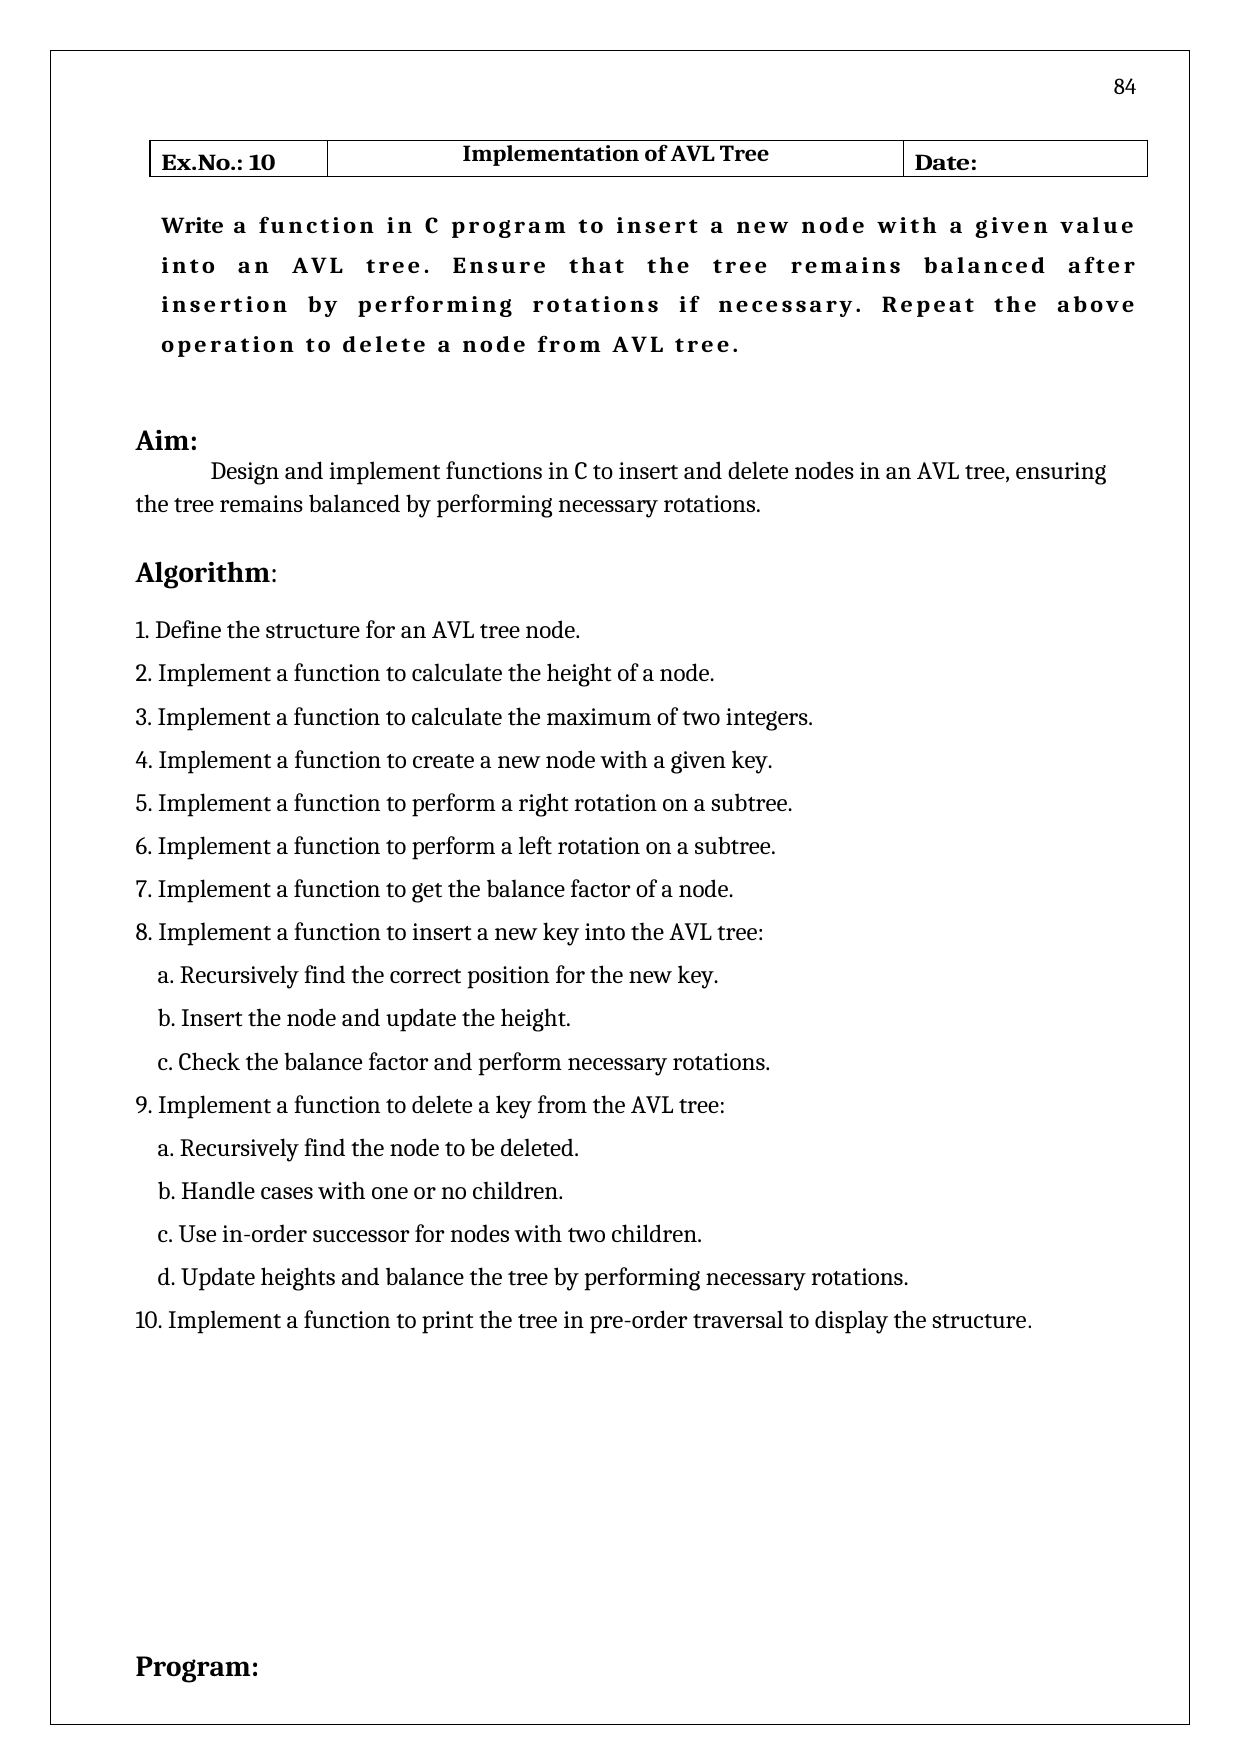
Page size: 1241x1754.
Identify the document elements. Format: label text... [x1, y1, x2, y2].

text a. Recursively find the correct position for the new key. [135, 961, 1136, 990]
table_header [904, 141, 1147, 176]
text c. Check the balance factor and perform necessary rotations. [135, 1047, 1136, 1076]
text Design and implement functions in C to insert and delete nodes in an AVL tree, ensuring the tree remains balanced by performing necessary rotations. [135, 457, 1136, 519]
text 5. Implement a function to perform a right rotation on a subtree. [135, 789, 1136, 817]
text 10. Implement a function to print the tree in pre-order traversal to display the structure. [135, 1306, 1136, 1335]
text 1. Define the structure for an AVL tree node. [135, 616, 1136, 645]
text 8. Implement a function to insert a new key into the AVL tree: [135, 918, 1136, 947]
text 2. Implement a function to calculate the height of a node. [135, 659, 1136, 688]
text Aim: [135, 424, 1136, 457]
text b. Insert the node and update the height. [135, 1004, 1136, 1033]
text 7. Implement a function to get the balance factor of a node. [135, 875, 1136, 904]
text a. Recursively find the node to be deleted. [135, 1134, 1136, 1162]
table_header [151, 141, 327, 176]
text 4. Implement a function to create a new node with a given key. [135, 746, 1136, 774]
text b. Handle cases with one or no children. [135, 1177, 1136, 1206]
text d. Update heights and balance the tree by performing necessary rotations. [135, 1263, 1136, 1292]
text Algorithm: [135, 556, 1136, 590]
text 3. Implement a function to calculate the maximum of two integers. [135, 702, 1136, 731]
text Program: [135, 1650, 1136, 1684]
text 9. Implement a function to delete a key from the AVL tree: [135, 1091, 1136, 1119]
text c. Use in-order successor for nodes with two children. [135, 1220, 1136, 1249]
text 6. Implement a function to perform a left rotation on a subtree. [135, 832, 1136, 861]
text Write a function in C program to insert a new node with a given value into an AVL tree. Ensure that the tree remains balanced after insertion by performing rotations if necessary. Repeat the above operation to delete a node from AVL tree. [161, 213, 1136, 358]
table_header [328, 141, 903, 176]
